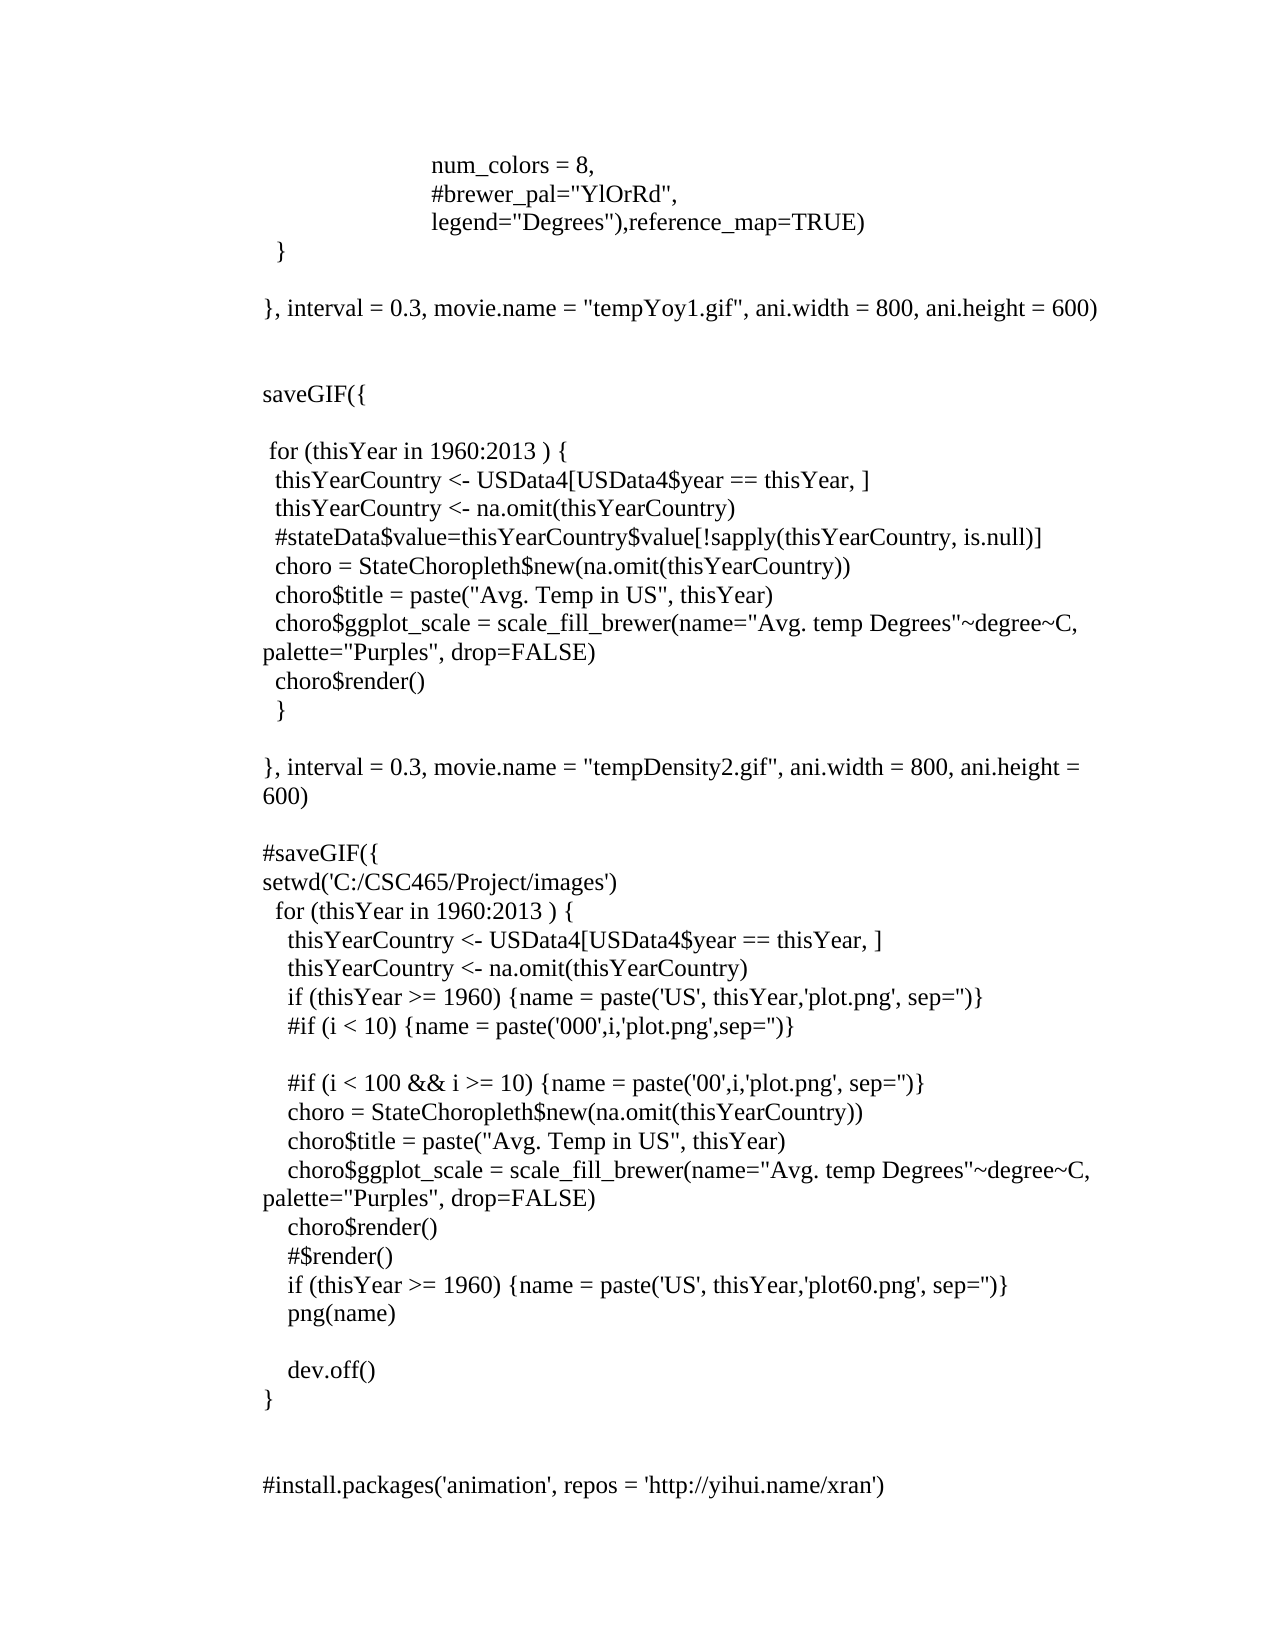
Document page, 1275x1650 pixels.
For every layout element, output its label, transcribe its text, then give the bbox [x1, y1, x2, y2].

list } [262, 695, 1125, 723]
list choro$ggplot_scale = scale_fill_brewer(name="Avg. temp Degrees"~degree~C, palette="Purples", drop=FALSE) [262, 1155, 1125, 1212]
list choro$ggplot_scale = scale_fill_brewer(name="Avg. temp Degrees"~degree~C, palette="Purples", drop=FALSE) [262, 608, 1125, 666]
list if (thisYear >= 1960) {name = paste('US', thisYear,'plot.png', sep='')} [262, 982, 1125, 1011]
list for (thisYear in 1960:2013 ) { [262, 896, 1125, 925]
list thisYearCountry <- na.omit(thisYearCountry) [262, 493, 1125, 522]
list legend="Degrees"),reference_map=TRUE) [262, 207, 1125, 236]
list #$render() [262, 1241, 1125, 1270]
list thisYearCountry <- USData4[USData4$year == thisYear, ] [262, 925, 1125, 953]
list choro$title = paste("Avg. Temp in US", thisYear) [262, 1126, 1125, 1155]
list dev.off() [262, 1355, 1125, 1384]
list } [262, 236, 1125, 265]
list setwd('C:/CSC465/Project/images') [262, 867, 1125, 896]
list choro$render() [262, 1212, 1125, 1241]
list }, interval = 0.3, movie.name = "tempYoy1.gif", ani.width = 800, ani.height = 600) [262, 293, 1125, 322]
list saveGIF({ [262, 379, 1125, 408]
list }, interval = 0.3, movie.name = "tempDensity2.gif", ani.width = 800, ani.height = 600) [262, 752, 1125, 810]
list png(name) [262, 1298, 1125, 1327]
list choro$render() [262, 666, 1125, 695]
list num_colors = 8, [262, 150, 1125, 179]
list choro$title = paste("Avg. Temp in US", thisYear) [262, 580, 1125, 608]
list for (thisYear in 1960:2013 ) { [262, 436, 1125, 465]
list if (thisYear >= 1960) {name = paste('US', thisYear,'plot60.png', sep='')} [262, 1270, 1125, 1298]
list choro = StateChoropleth$new(na.omit(thisYearCountry)) [262, 551, 1125, 580]
list #if (i < 100 && i >= 10) {name = paste('00',i,'plot.png', sep='')} [262, 1068, 1125, 1097]
list #stateData$value=thisYearCountry$value[!sapply(thisYearCountry, is.null)] [262, 522, 1125, 551]
list #if (i < 10) {name = paste('000',i,'plot.png',sep='')} [262, 1011, 1125, 1040]
list #saveGIF({ [262, 838, 1125, 867]
list } [262, 1384, 1125, 1413]
list thisYearCountry <- USData4[USData4$year == thisYear, ] [262, 465, 1125, 493]
list #install.packages('animation', repos = 'http://yihui.name/xran') [262, 1470, 1125, 1499]
list #brewer_pal="YlOrRd", [262, 179, 1125, 207]
list choro = StateChoropleth$new(na.omit(thisYearCountry)) [262, 1097, 1125, 1126]
list thisYearCountry <- na.omit(thisYearCountry) [262, 953, 1125, 982]
